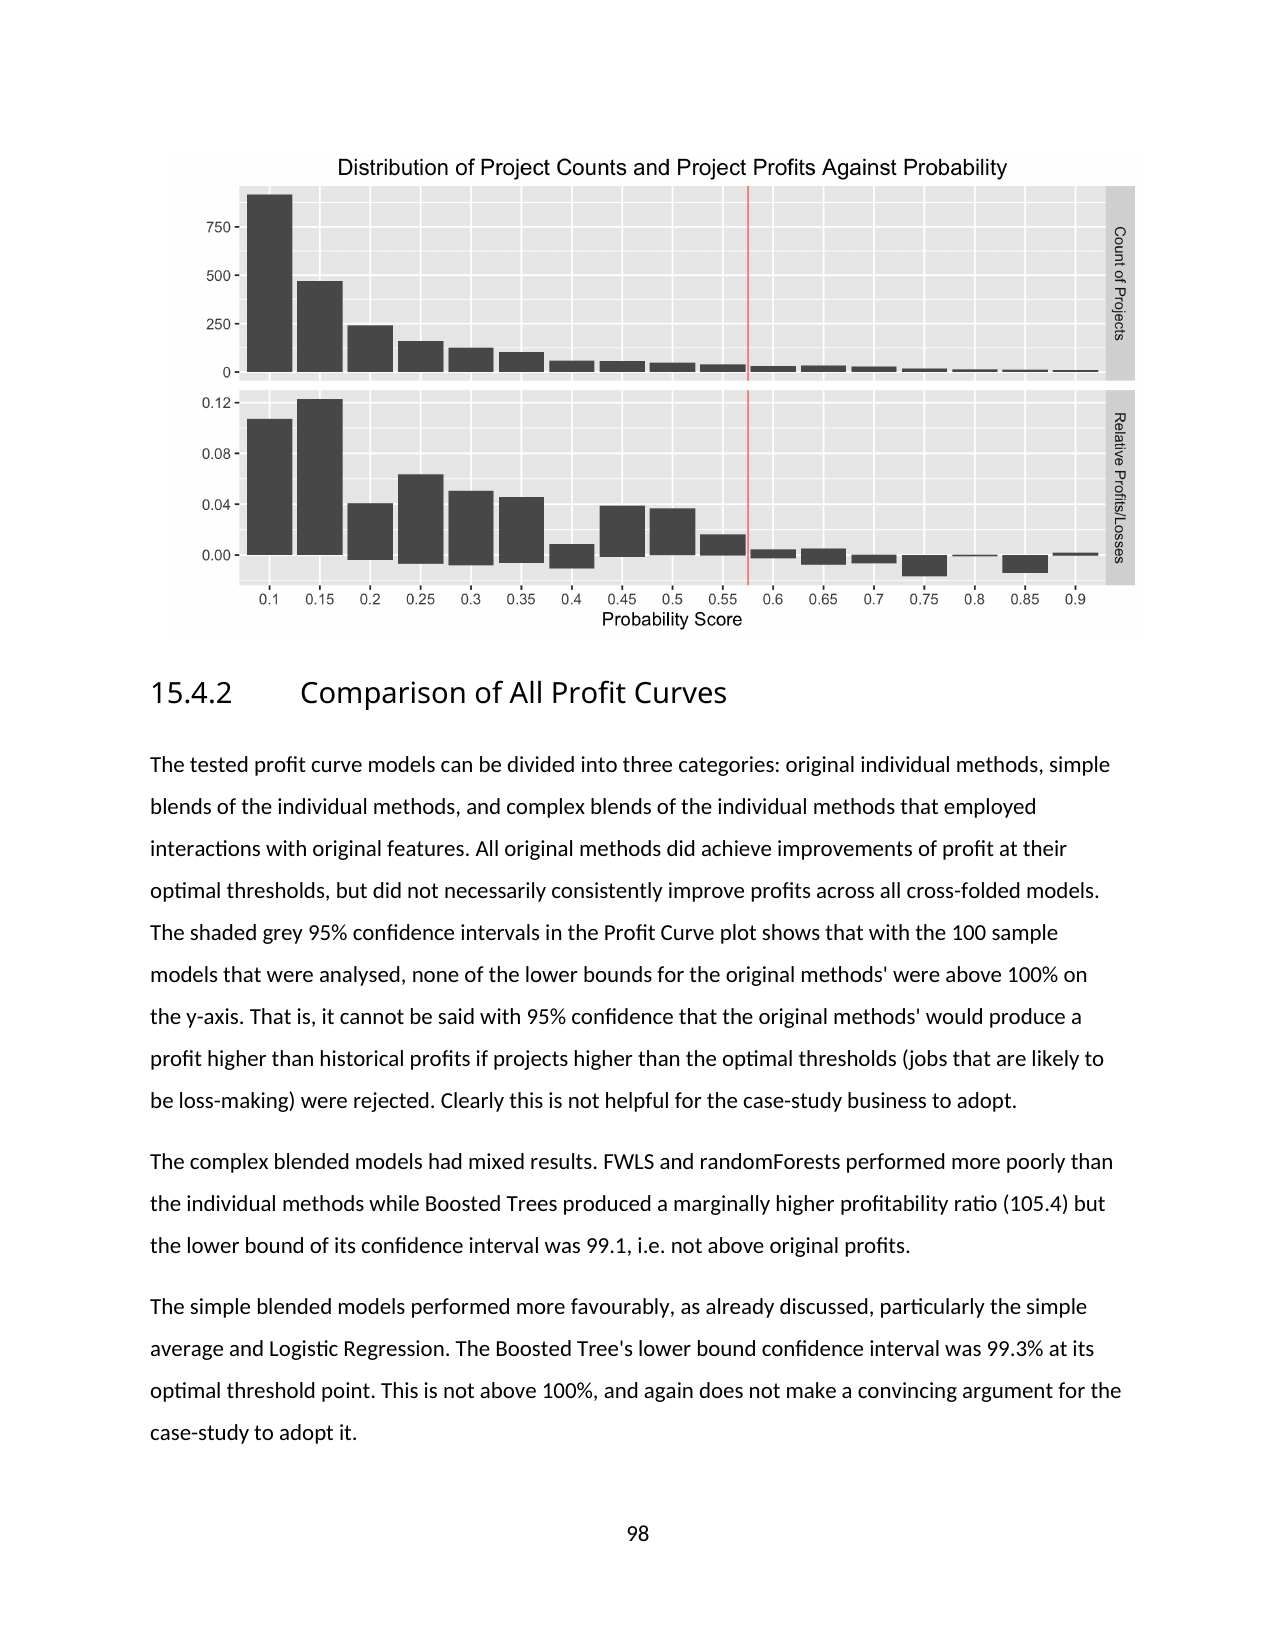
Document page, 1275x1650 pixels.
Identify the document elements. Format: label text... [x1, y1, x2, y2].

picture [168, 150, 1144, 638]
text The simple blended models performed more favourably, as already discussed, particularly the simple average and Logistic Regression. The Boosted Tree's lower bound confidence interval was 99.3% at its optimal threshold point. This is not above 100%, and again does not make a convincing argument for the case-study to adopt it. [150, 1292, 1125, 1446]
text The complex blended models had mixed results. FWLS and randomForests performed more poorly than the individual methods while Boosted Trees produced a marginally higher profitability ratio (105.4) but the lower bound of its confidence interval was 99.1, i.e. not above original profits. [150, 1147, 1125, 1259]
subtitle Comparison of All Profit Curves [150, 672, 1125, 712]
text The tested profit curve models can be divided into three categories: original individual methods, simple blends of the individual methods, and complex blends of the individual methods that employed interactions with original features. All original methods did achieve improvements of profit at their optimal thresholds, but did not necessarily consistently improve profits across all cross-folded models. The shaded grey 95% confidence intervals in the Profit Curve plot shows that with the 100 sample models that were analysed, none of the lower bounds for the original methods' were above 100% on the y-axis. That is, it cannot be said with 95% confidence that the original methods' would produce a profit higher than historical profits if projects higher than the optimal thresholds (jobs that are likely to be loss-making) were rejected. Clearly this is not helpful for the case-study business to adopt. [150, 751, 1125, 1114]
